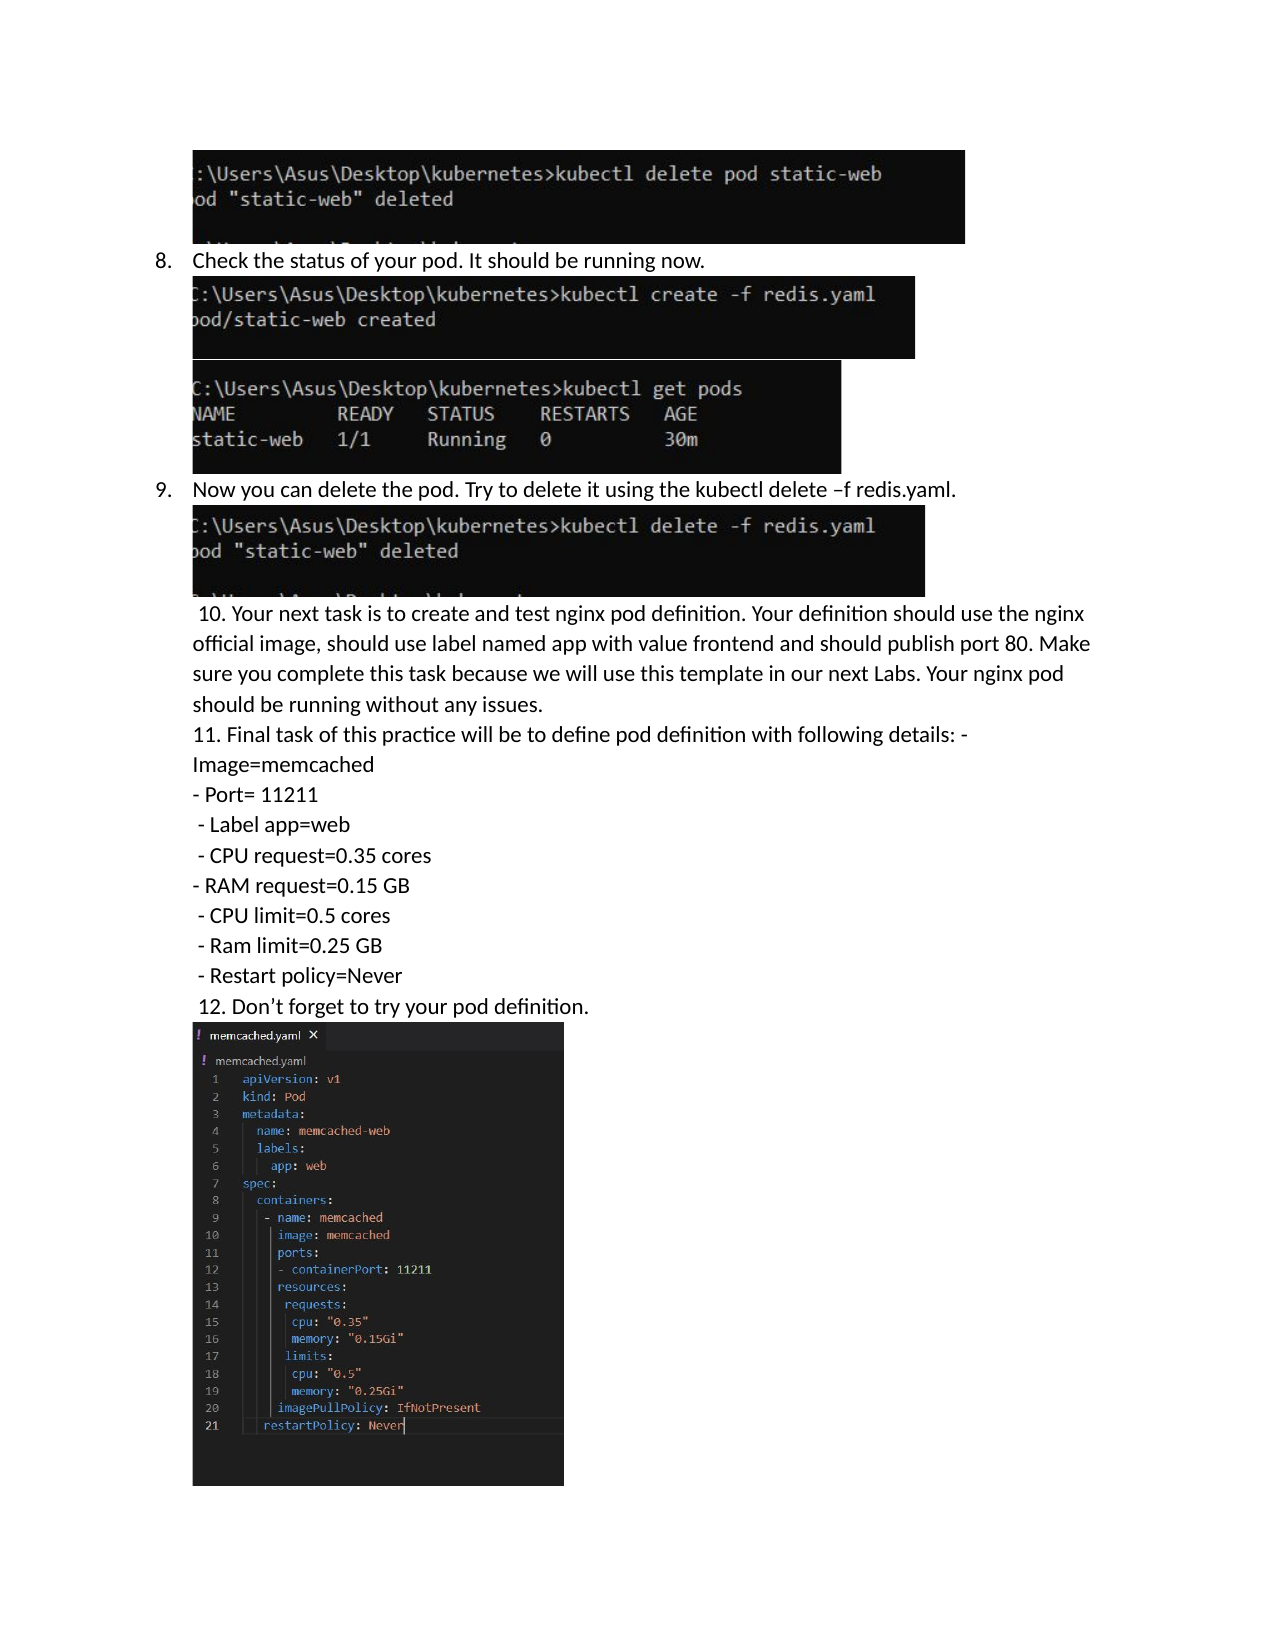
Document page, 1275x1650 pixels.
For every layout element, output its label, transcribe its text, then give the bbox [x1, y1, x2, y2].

picture [192, 360, 842, 474]
picture [192, 1022, 564, 1486]
list 11. Final task of this practice will be to define pod definition with following details: - Image=memcached [192, 720, 1125, 778]
list - Restart policy=Never [192, 962, 1125, 990]
list - Label app=web [192, 811, 1125, 839]
list - RAM request=0.15 GB [192, 871, 1125, 899]
list - Ram limit=0.25 GB [192, 931, 1125, 959]
list Check the status of your pod. It should be running now. [155, 246, 1125, 274]
picture [192, 276, 916, 359]
list Now you can delete the pod. Try to delete it using the kubectl delete –f redis.yaml. [155, 476, 1125, 503]
list 10. Your next task is to create and test nginx pod definition. Your definition should use the nginx official image, should use label named app with value frontend and should publish port 80. Make sure you complete this task because we will use this template in our next Labs. Your nginx pod should be running without any issues. [192, 599, 1125, 718]
list - CPU limit=0.5 cores [192, 901, 1125, 929]
picture [192, 150, 966, 244]
list - Port= 11211 [192, 780, 1125, 808]
list - CPU request=0.35 cores [192, 841, 1125, 869]
list 12. Don’t forget to try your pod definition. [192, 992, 1125, 1020]
picture [192, 505, 926, 597]
